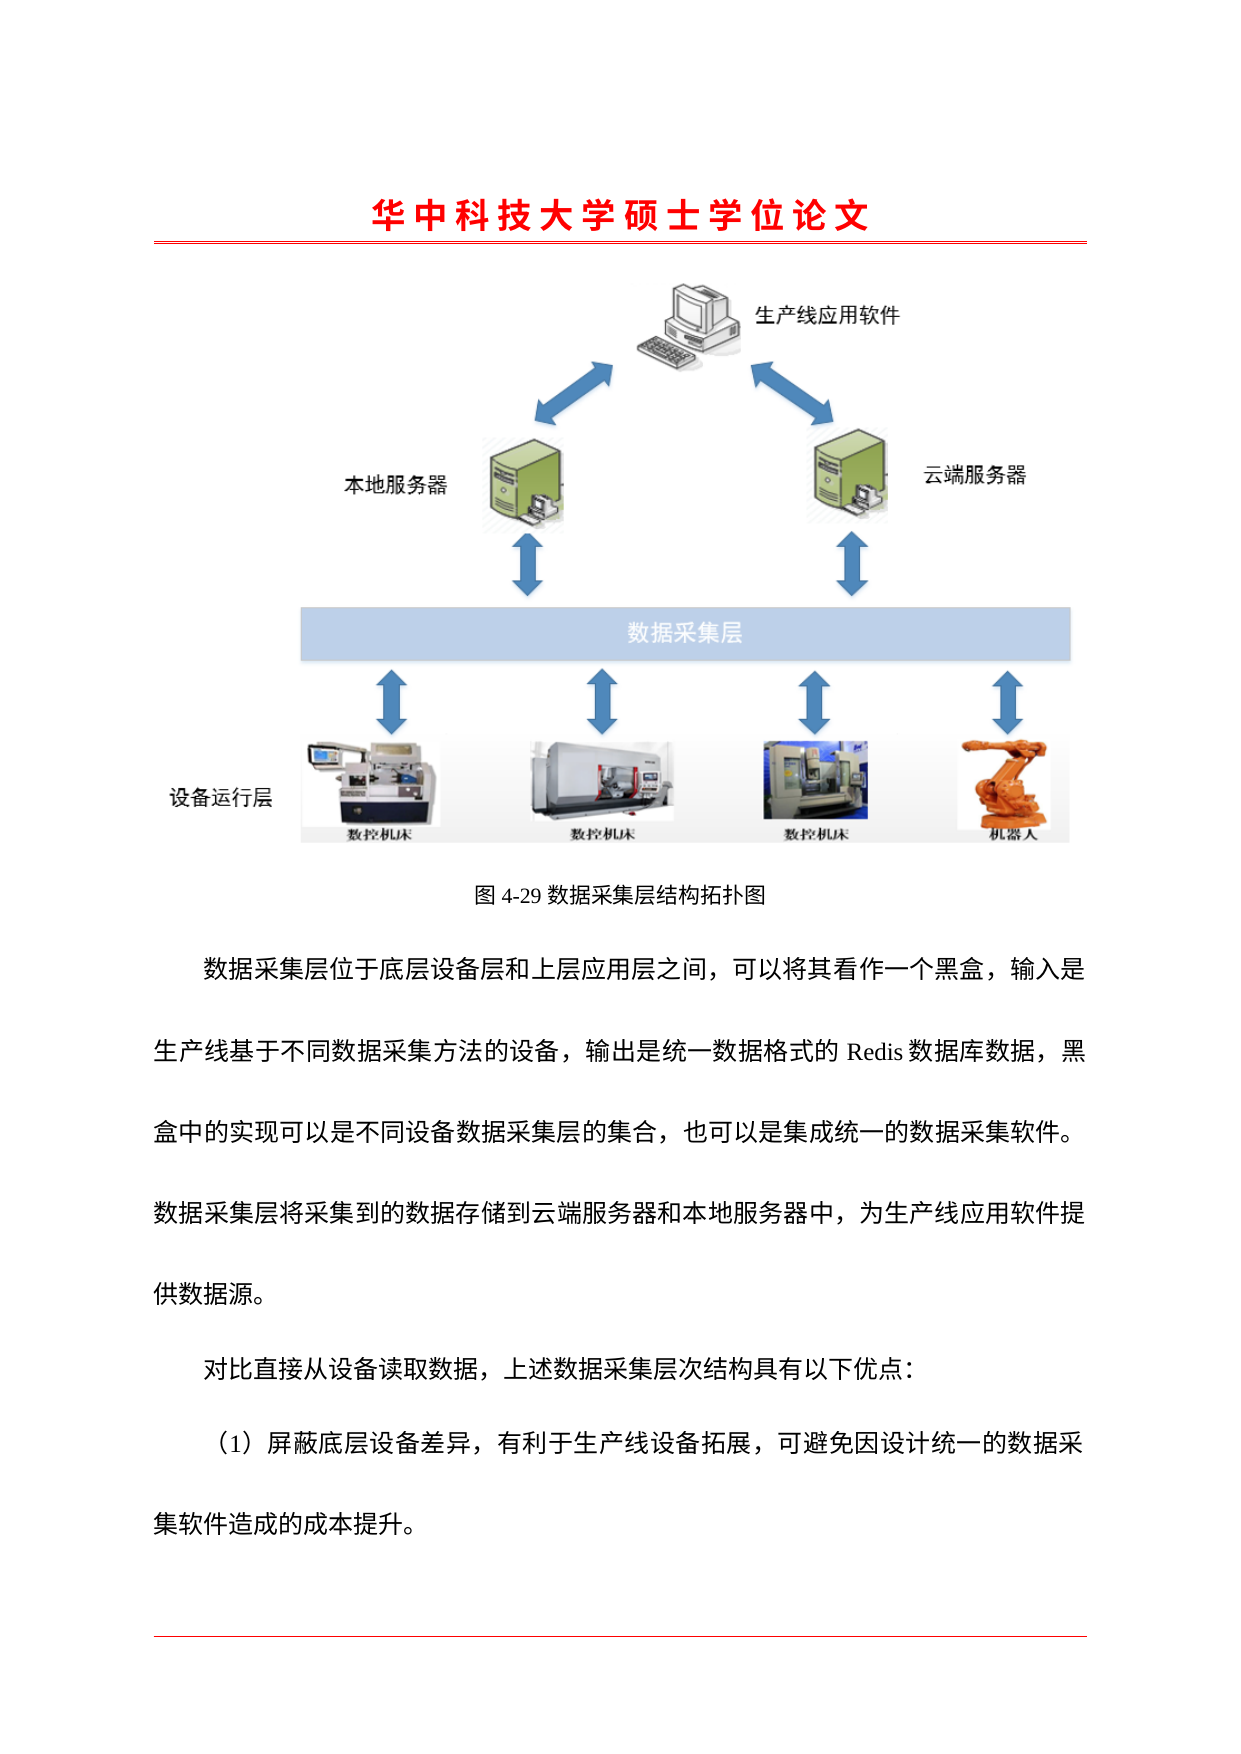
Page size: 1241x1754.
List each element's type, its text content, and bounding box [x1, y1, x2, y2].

picture [156, 269, 1084, 845]
text 数据采集层位于底层设备层和上层应用层之间，可以将其看作一个黑盒，输入是生产线基于不同数据采集方法的设备，输出是统一数据格式的Redis数据库数据，黑盒中的实现可以是不同设备数据采集层的集合，也可以是集成统一的数据采集软件。数据采集层将采集到的数据存储到云端服务器和本地服务器中，为生产线应用软件提供数据源。 [153, 936, 1087, 1326]
text （1）屏蔽底层设备差异，有利于生产线设备拓展，可避免因设计统一的数据采集软件造成的成本提升。 [153, 1409, 1087, 1555]
text 对比直接从设备读取数据，上述数据采集层次结构具有以下优点： [153, 1335, 1087, 1400]
